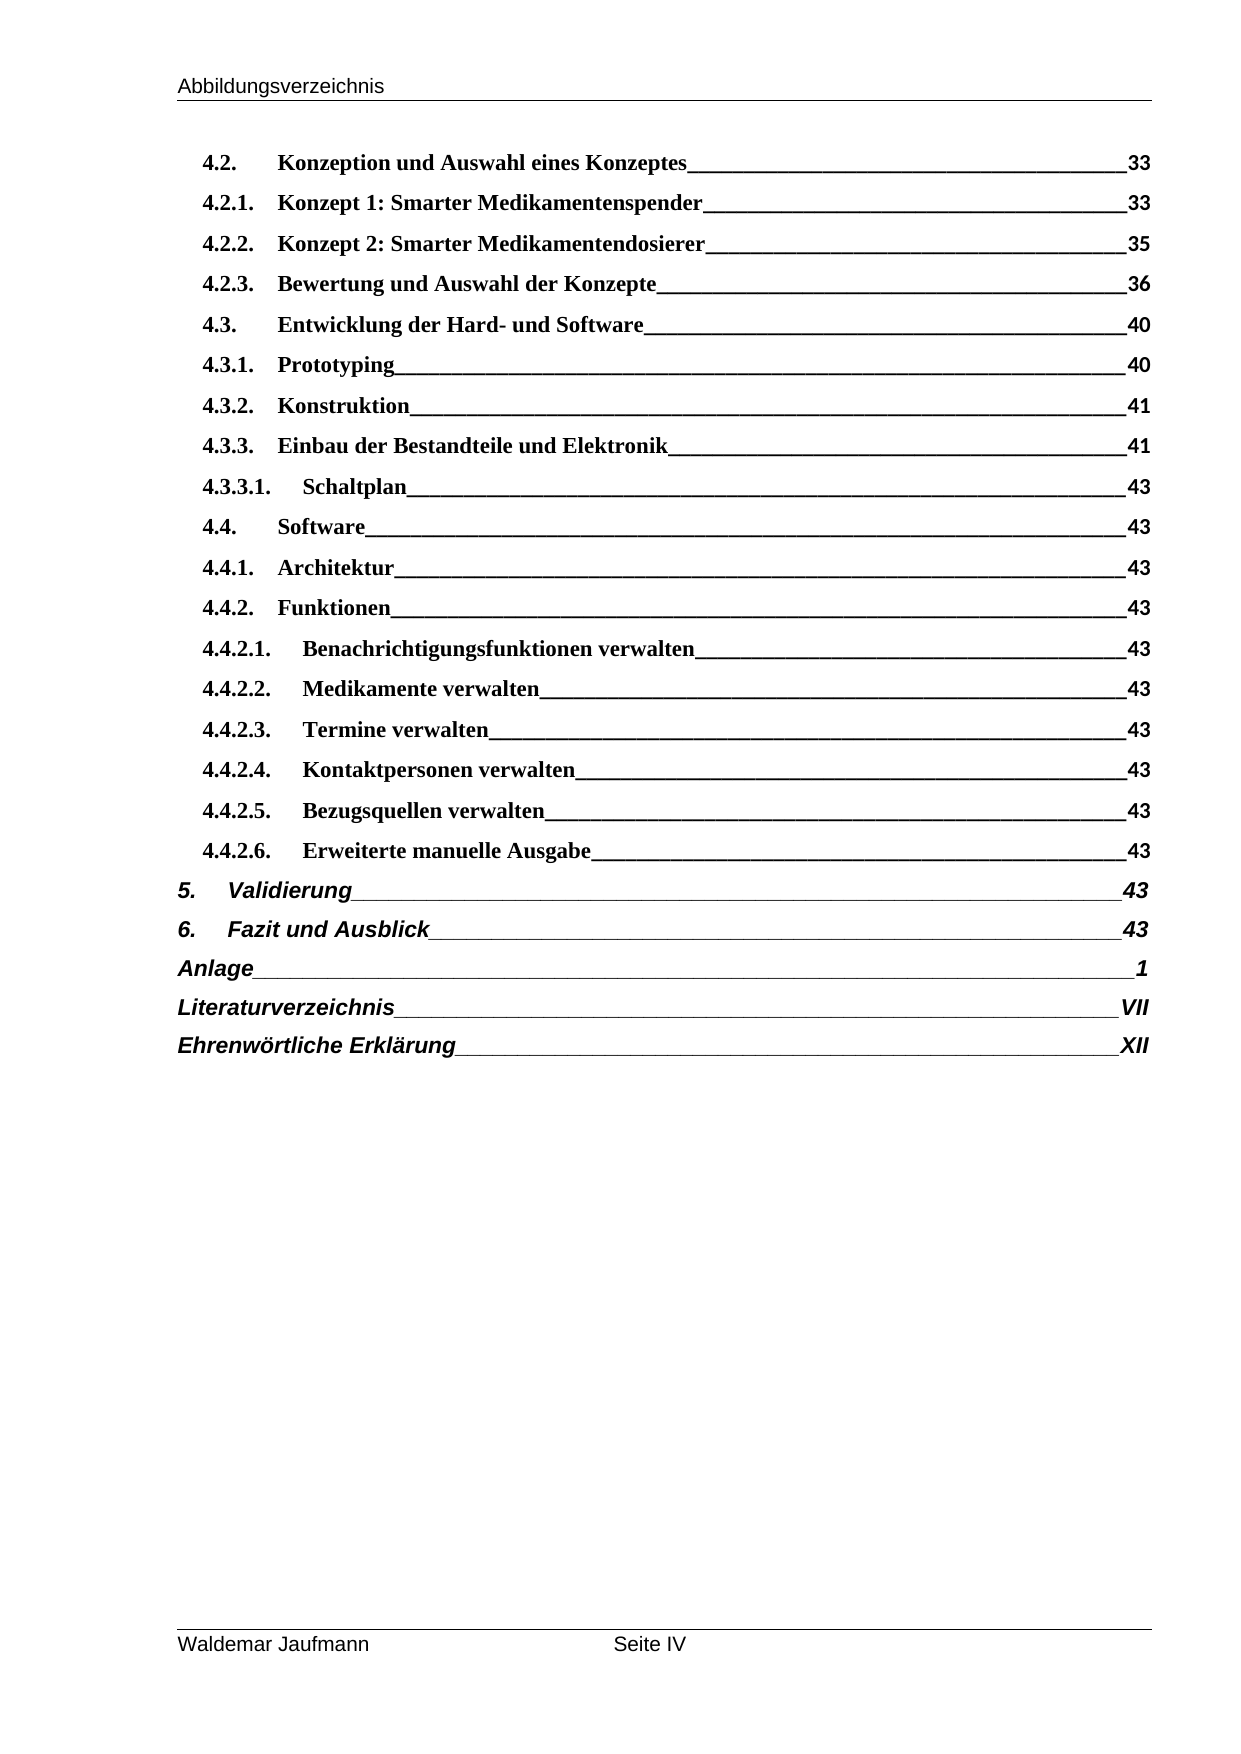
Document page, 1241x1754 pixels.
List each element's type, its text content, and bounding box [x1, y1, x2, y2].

text 4.3.3.1. Schaltplan 43 [202, 472, 1152, 500]
text 4.3. Entwicklung der Hard- und Software 40 [202, 310, 1152, 338]
text 4.4.2.4. Kontaktpersonen verwalten 43 [202, 756, 1152, 783]
text 4.4.2.6. Erweiterte manuelle Ausgabe 43 [202, 837, 1152, 864]
text 4.3.3. Einbau der Bestandteile und Elektronik 41 [202, 431, 1152, 459]
text 4.4. Software 43 [202, 512, 1152, 540]
text 4.3.2. Konstruktion 41 [202, 391, 1152, 419]
text Literaturverzeichnis VII [177, 994, 1152, 1020]
text 4.4.2.3. Termine verwalten 43 [202, 715, 1152, 743]
text 6. Fazit und Ausblick 43 [177, 916, 1152, 942]
text 4.2.2. Konzept 2: Smarter Medikamentendosierer 35 [202, 229, 1152, 257]
text 4.2.3. Bewertung und Auswahl der Konzepte 36 [202, 269, 1152, 297]
text Ehrenwörtliche Erklärung XII [177, 1032, 1152, 1059]
text 4.3.1. Prototyping 40 [202, 350, 1152, 378]
text 5. Validierung 43 [177, 877, 1152, 903]
text 4.2.1. Konzept 1: Smarter Medikamentenspender 33 [202, 188, 1152, 216]
text 4.4.2.5. Bezugsquellen verwalten 43 [202, 796, 1152, 824]
text 4.2. Konzeption und Auswahl eines Konzeptes 33 [202, 148, 1152, 176]
text Anlage 1 [177, 955, 1152, 981]
text 4.4.2.1. Benachrichtigungsfunktionen verwalten 43 [202, 634, 1152, 662]
text 4.4.1. Architektur 43 [202, 553, 1152, 581]
text 4.4.2.2. Medikamente verwalten 43 [202, 674, 1152, 702]
text 4.4.2. Funktionen 43 [202, 593, 1152, 621]
